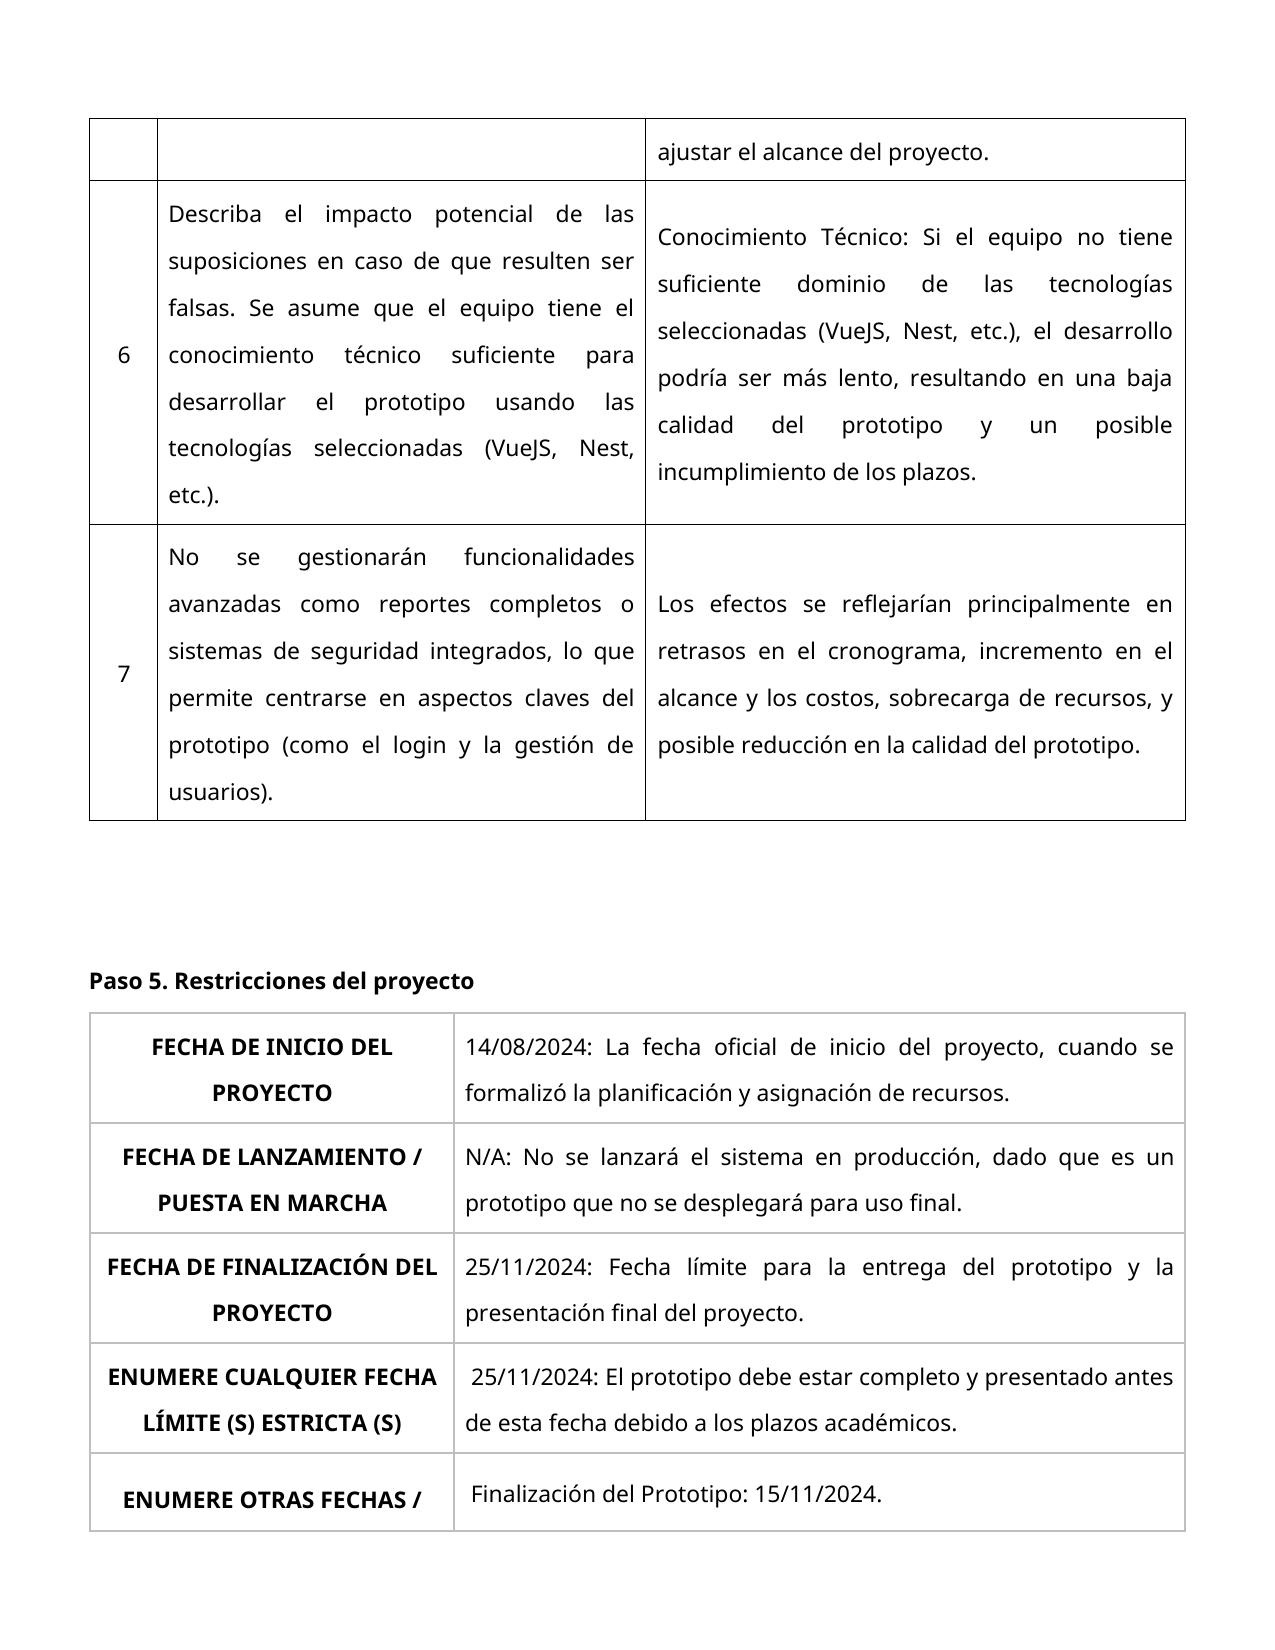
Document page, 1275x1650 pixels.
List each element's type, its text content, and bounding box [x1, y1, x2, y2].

table_cell 7 [90, 525, 157, 820]
table_cell 25/11/2024: El prototipo debe estar completo y presentado antes de esta fecha debido a los plazos académicos. [455, 1344, 1184, 1452]
table_cell 5 [90, 119, 157, 180]
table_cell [91, 1454, 453, 1530]
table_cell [158, 119, 645, 180]
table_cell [455, 1454, 1184, 1530]
table_header 14/08/2024: La fecha oficial de inicio del proyecto, cuando se formalizó la planificación y asignación de recursos. [455, 1014, 1184, 1122]
table_cell N/A: No se lanzará el sistema en producción, dado que es un prototipo que no se desplegará para uso final. [455, 1124, 1184, 1232]
table_cell 25/11/2024: Fecha límite para la entrega del prototipo y la presentación final del proyecto. [455, 1234, 1184, 1342]
table_cell Conocimiento Técnico: Si el equipo no tiene suficiente dominio de las tecnologías seleccionadas (VueJS, Nest, etc.), el desarrollo podría ser más lento, resultando en una baja calidad del prototipo y un posible incumplimiento de los plazos. [646, 181, 1185, 523]
table_header FECHA DE INICIO DEL PROYECTO [91, 1014, 453, 1122]
table_cell FECHA DE FINALIZACIÓN DEL PROYECTO [91, 1234, 453, 1342]
table_cell FECHA DE LANZAMIENTO / PUESTA EN MARCHA [91, 1124, 453, 1232]
table_cell Describa el impacto potencial de las suposiciones en caso de que resulten ser falsas. Se asume que el equipo tiene el conocimiento técnico suficiente para desarrollar el prototipo usando las tecnologías seleccionadas (VueJS, Nest, etc.). [158, 181, 645, 523]
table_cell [646, 119, 1185, 180]
table_cell Los efectos se reflejarían principalmente en retrasos en el cronograma, incremento en el alcance y los costos, sobrecarga de recursos, y posible reducción en la calidad del prototipo. [646, 525, 1185, 820]
table_cell ENUMERE CUALQUIER FECHA LÍMITE (S) ESTRICTA (S) [91, 1344, 453, 1452]
text Paso 5. Restricciones del proyecto [89, 965, 1186, 996]
table_cell No se gestionarán funcionalidades avanzadas como reportes completos o sistemas de seguridad integrados, lo que permite centrarse en aspectos claves del prototipo (como el login y la gestión de usuarios). [158, 525, 645, 820]
table_cell 6 [90, 181, 157, 523]
